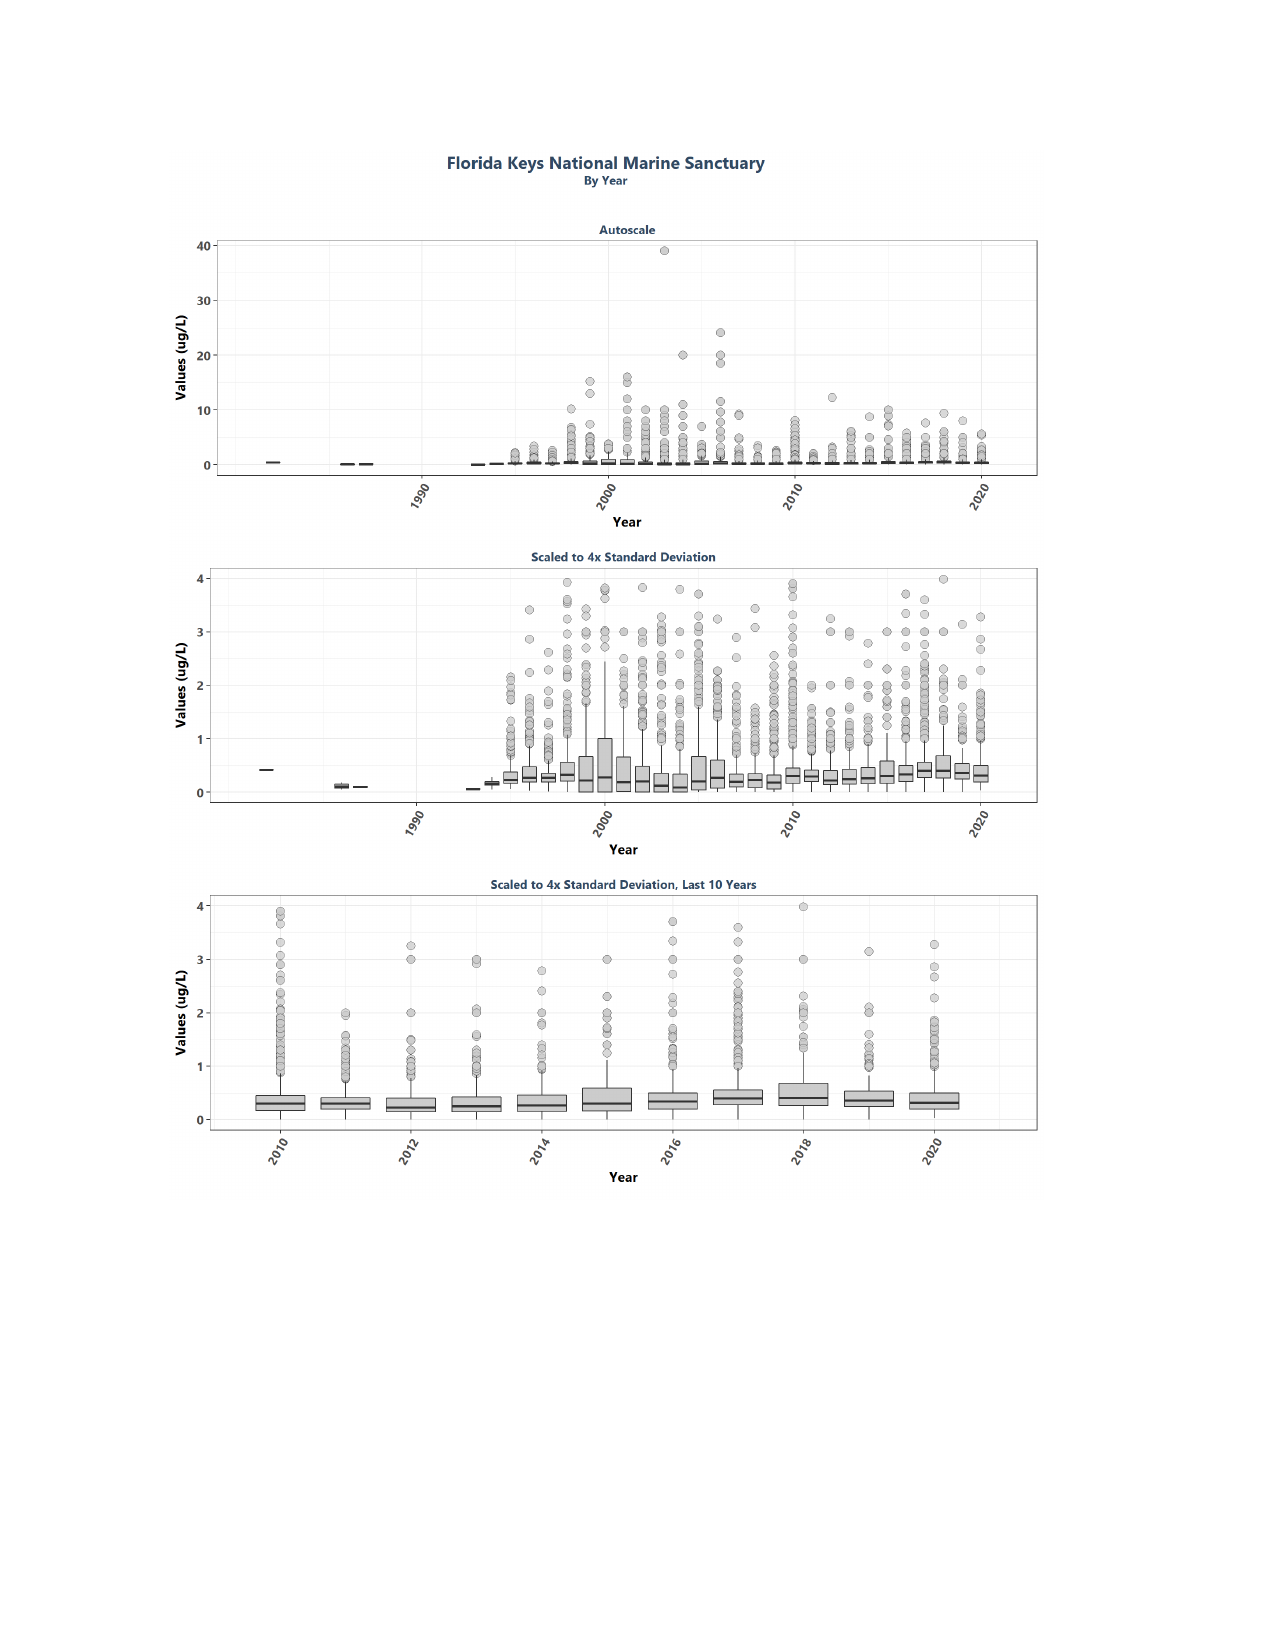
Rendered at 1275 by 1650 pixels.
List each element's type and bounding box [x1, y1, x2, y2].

picture [168, 150, 1044, 1200]
